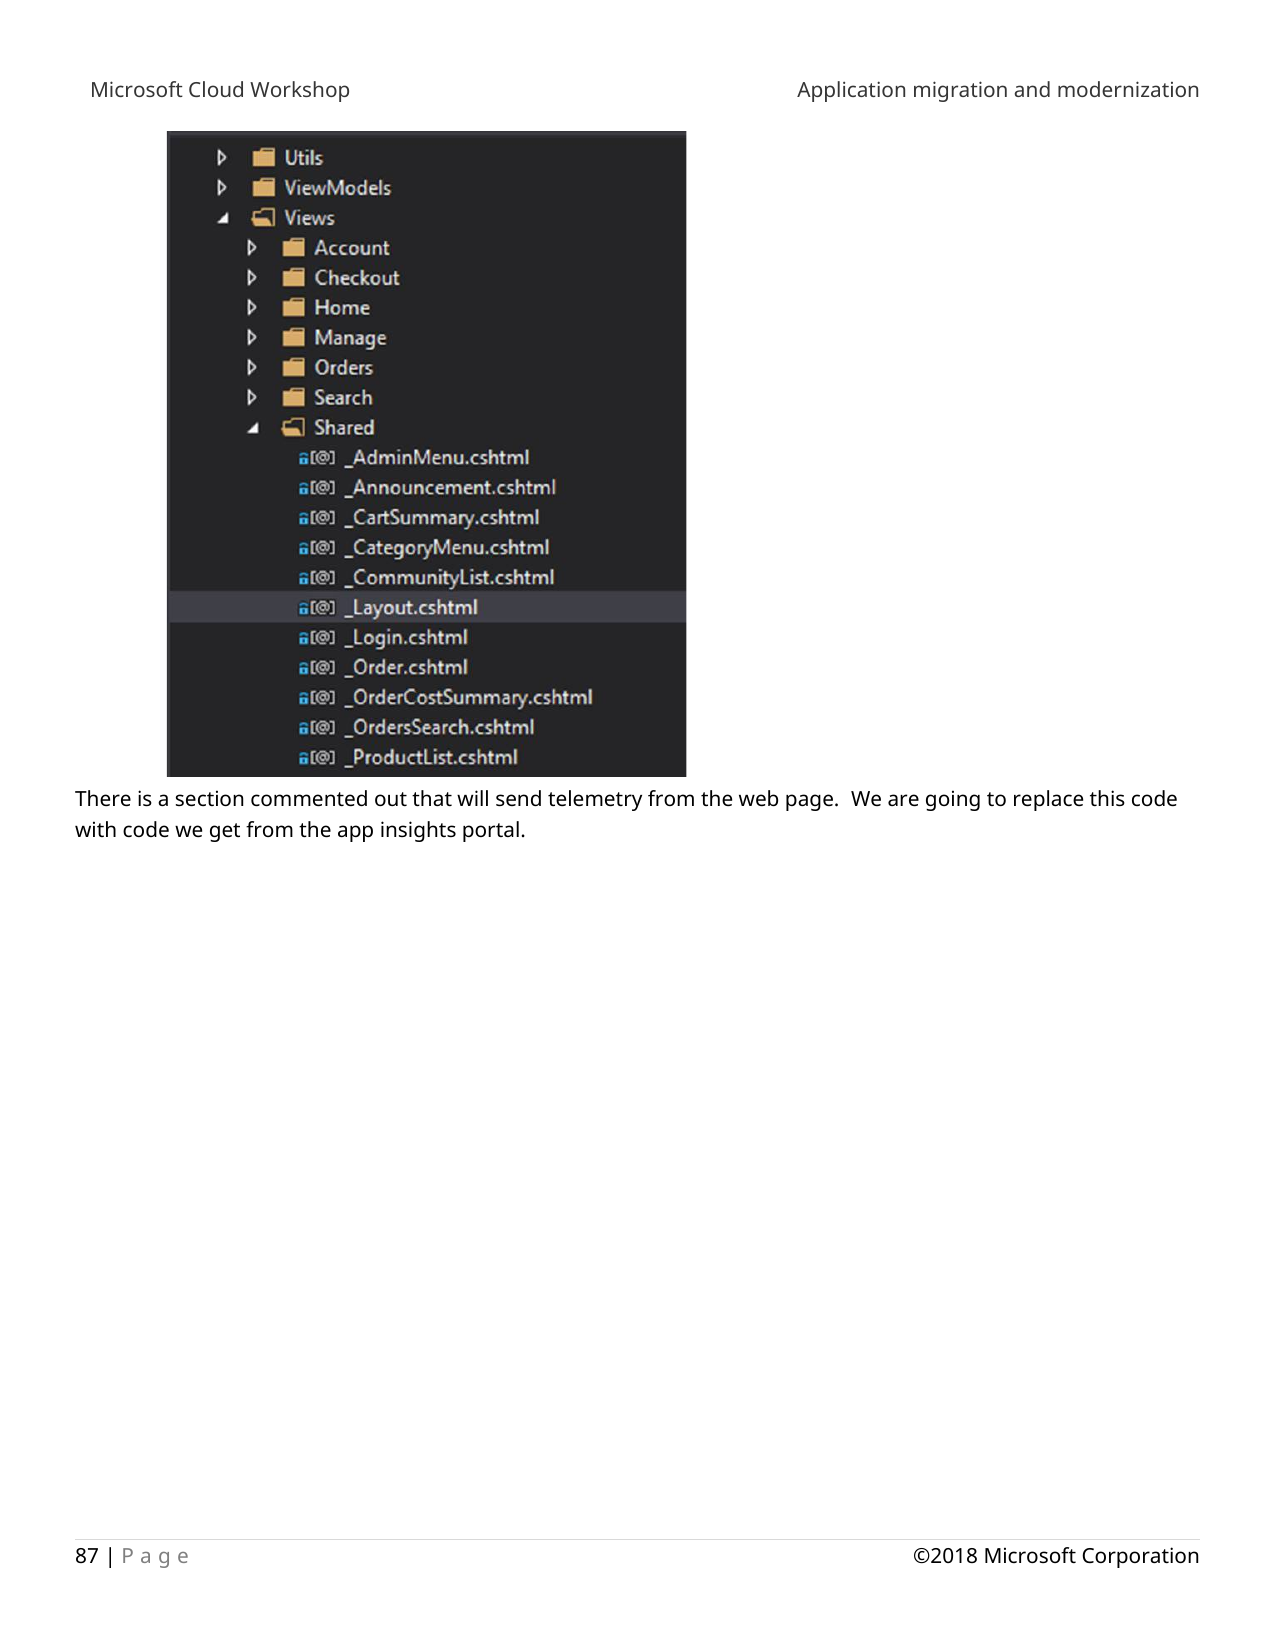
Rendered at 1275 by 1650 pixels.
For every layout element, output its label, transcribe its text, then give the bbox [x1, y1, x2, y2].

picture [166, 131, 687, 777]
text There is a section commented out that will send telemetry from the web page. We are going to replace this code with code we get from the app insights portal. [75, 784, 1200, 843]
